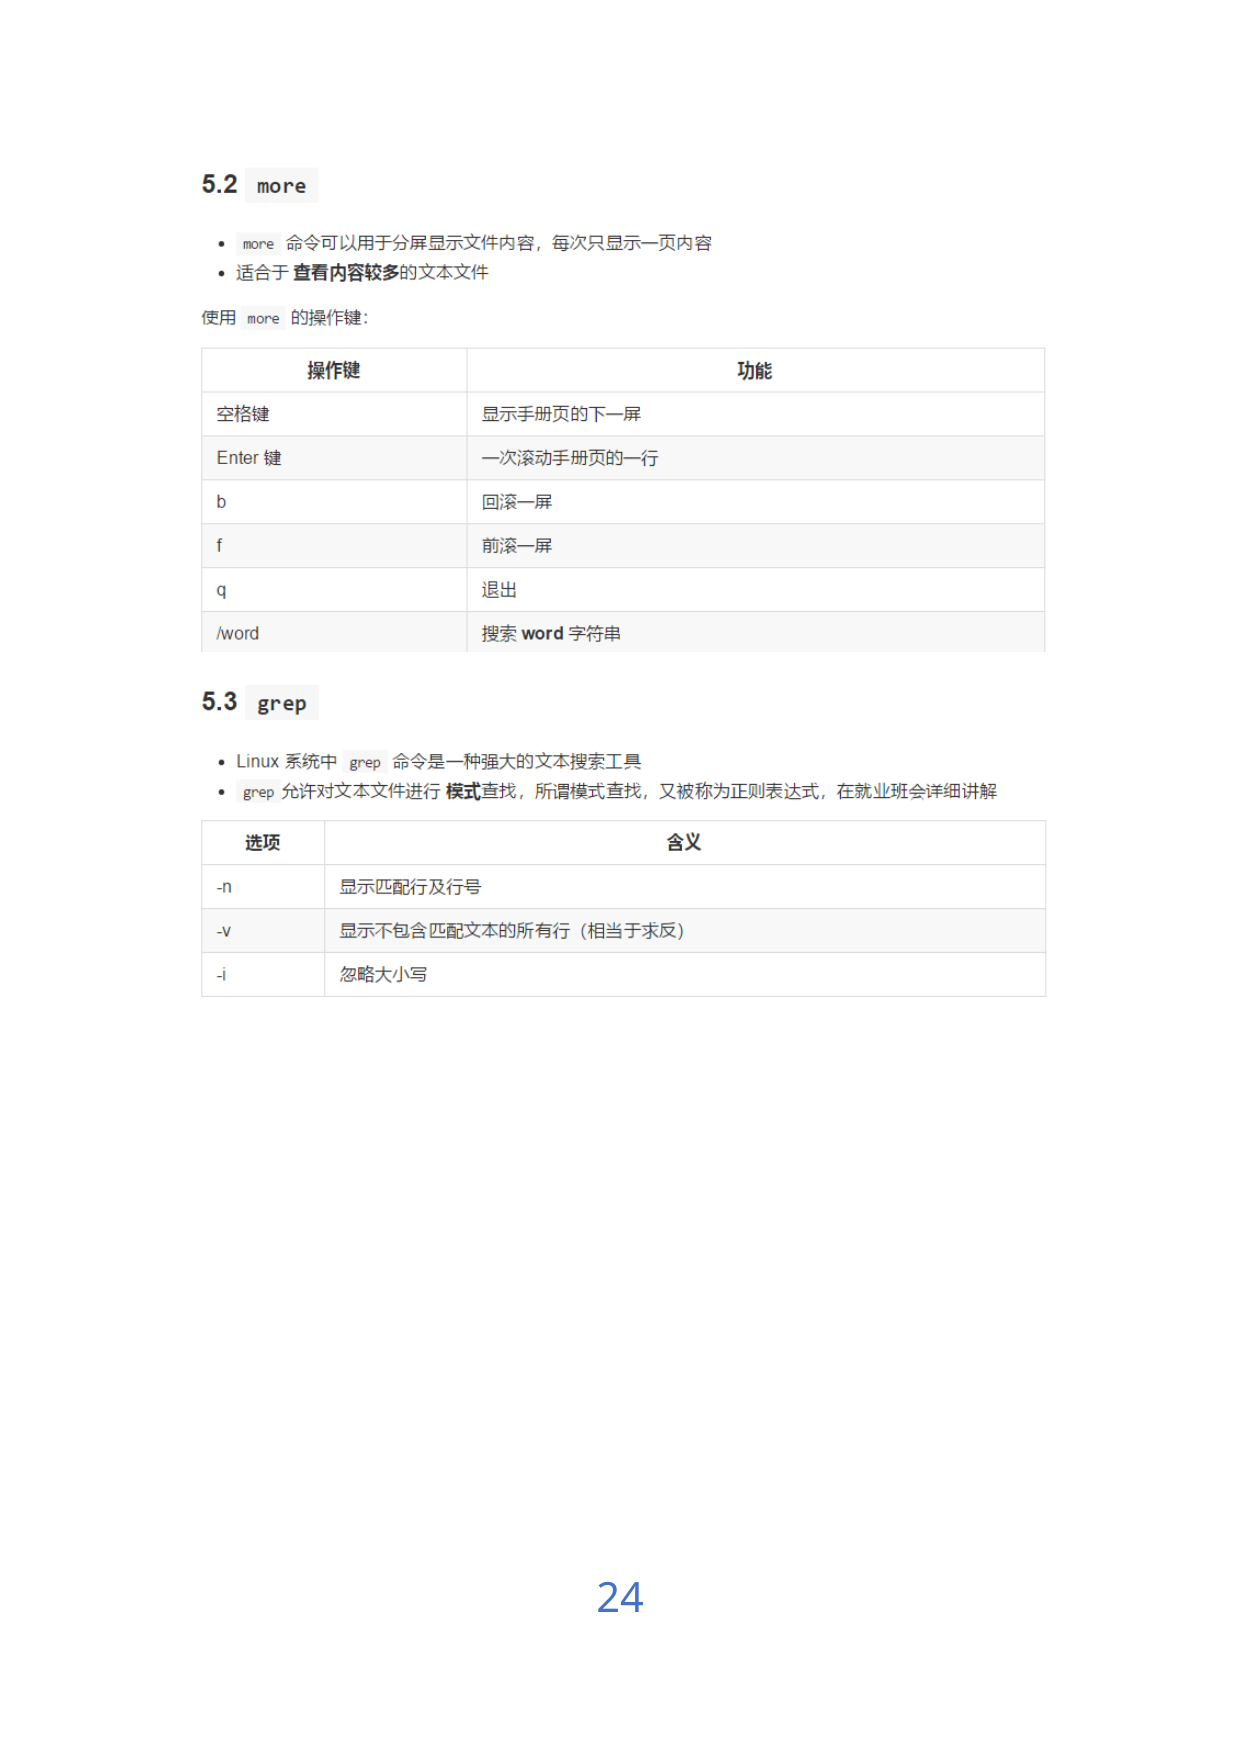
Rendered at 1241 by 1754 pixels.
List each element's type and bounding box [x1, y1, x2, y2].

picture [187, 680, 1053, 1008]
picture [187, 160, 1052, 652]
